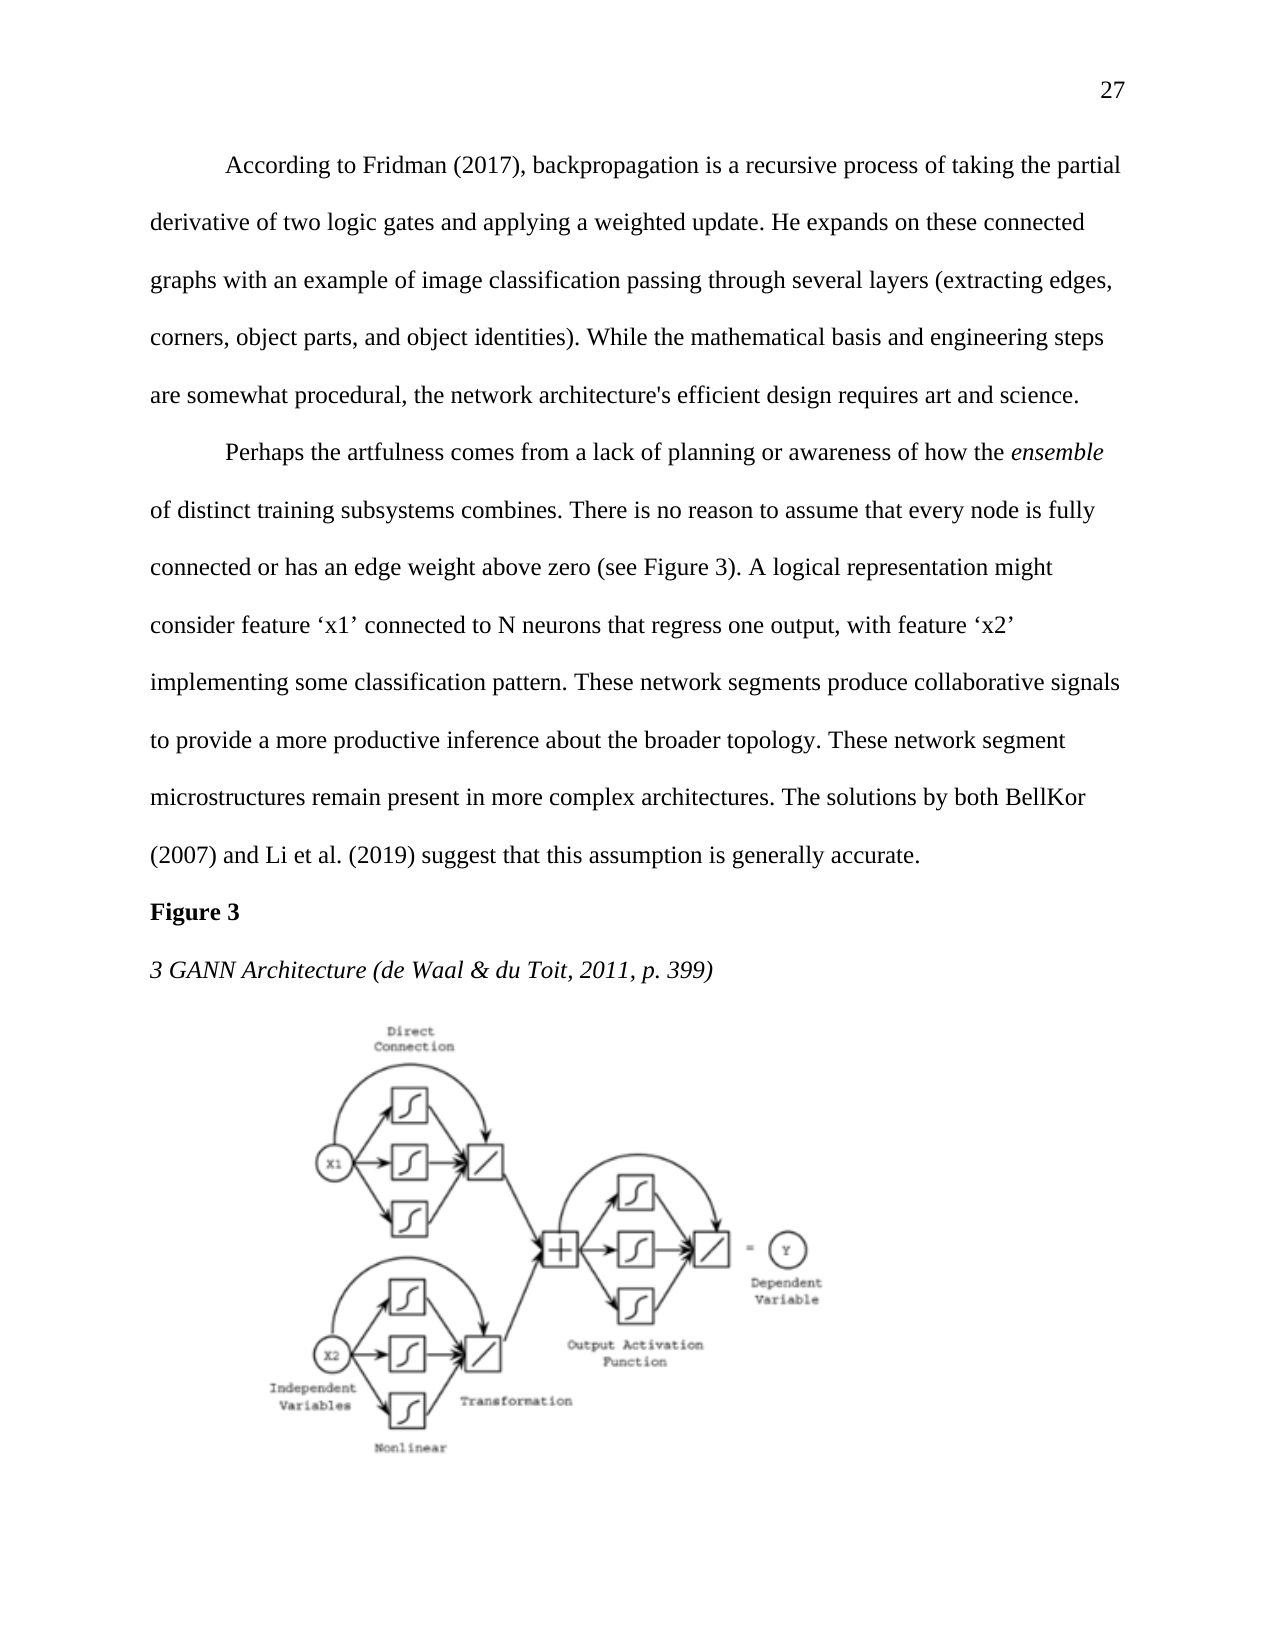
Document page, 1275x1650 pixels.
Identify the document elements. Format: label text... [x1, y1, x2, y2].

picture [150, 1012, 838, 1472]
text Perhaps the artfulness comes from a lack of planning or awareness of how the ensemble of distinct training subsystems combines. There is no reason to assume that every node is fully connected or has an edge weight above zero (see Figure 3). A logical representation might consider feature ‘x1’ connected to N neurons that regress one output, with feature ‘x2’ implementing some classification pattern. These network segments produce collaborative signals to provide a more productive inference about the broader topology. These network segment microstructures remain present in more complex architectures. The solutions by both BellKor (2007) and Li et al. (2019) suggest that this assumption is generally accurate. [150, 437, 1125, 869]
text Figure 3 3 GANN Architecture (de Waal & du Toit, 2011, p. 399) [150, 897, 1125, 984]
text According to Fridman (2017), backpropagation is a recursive process of taking the partial derivative of two logic gates and applying a weighted update. He expands on these connected graphs with an example of image classification passing through several layers (extracting edges, corners, object parts, and object identities). While the mathematical basis and engineering steps are somewhat procedural, the network architecture's efficient design requires art and science. [150, 150, 1125, 409]
